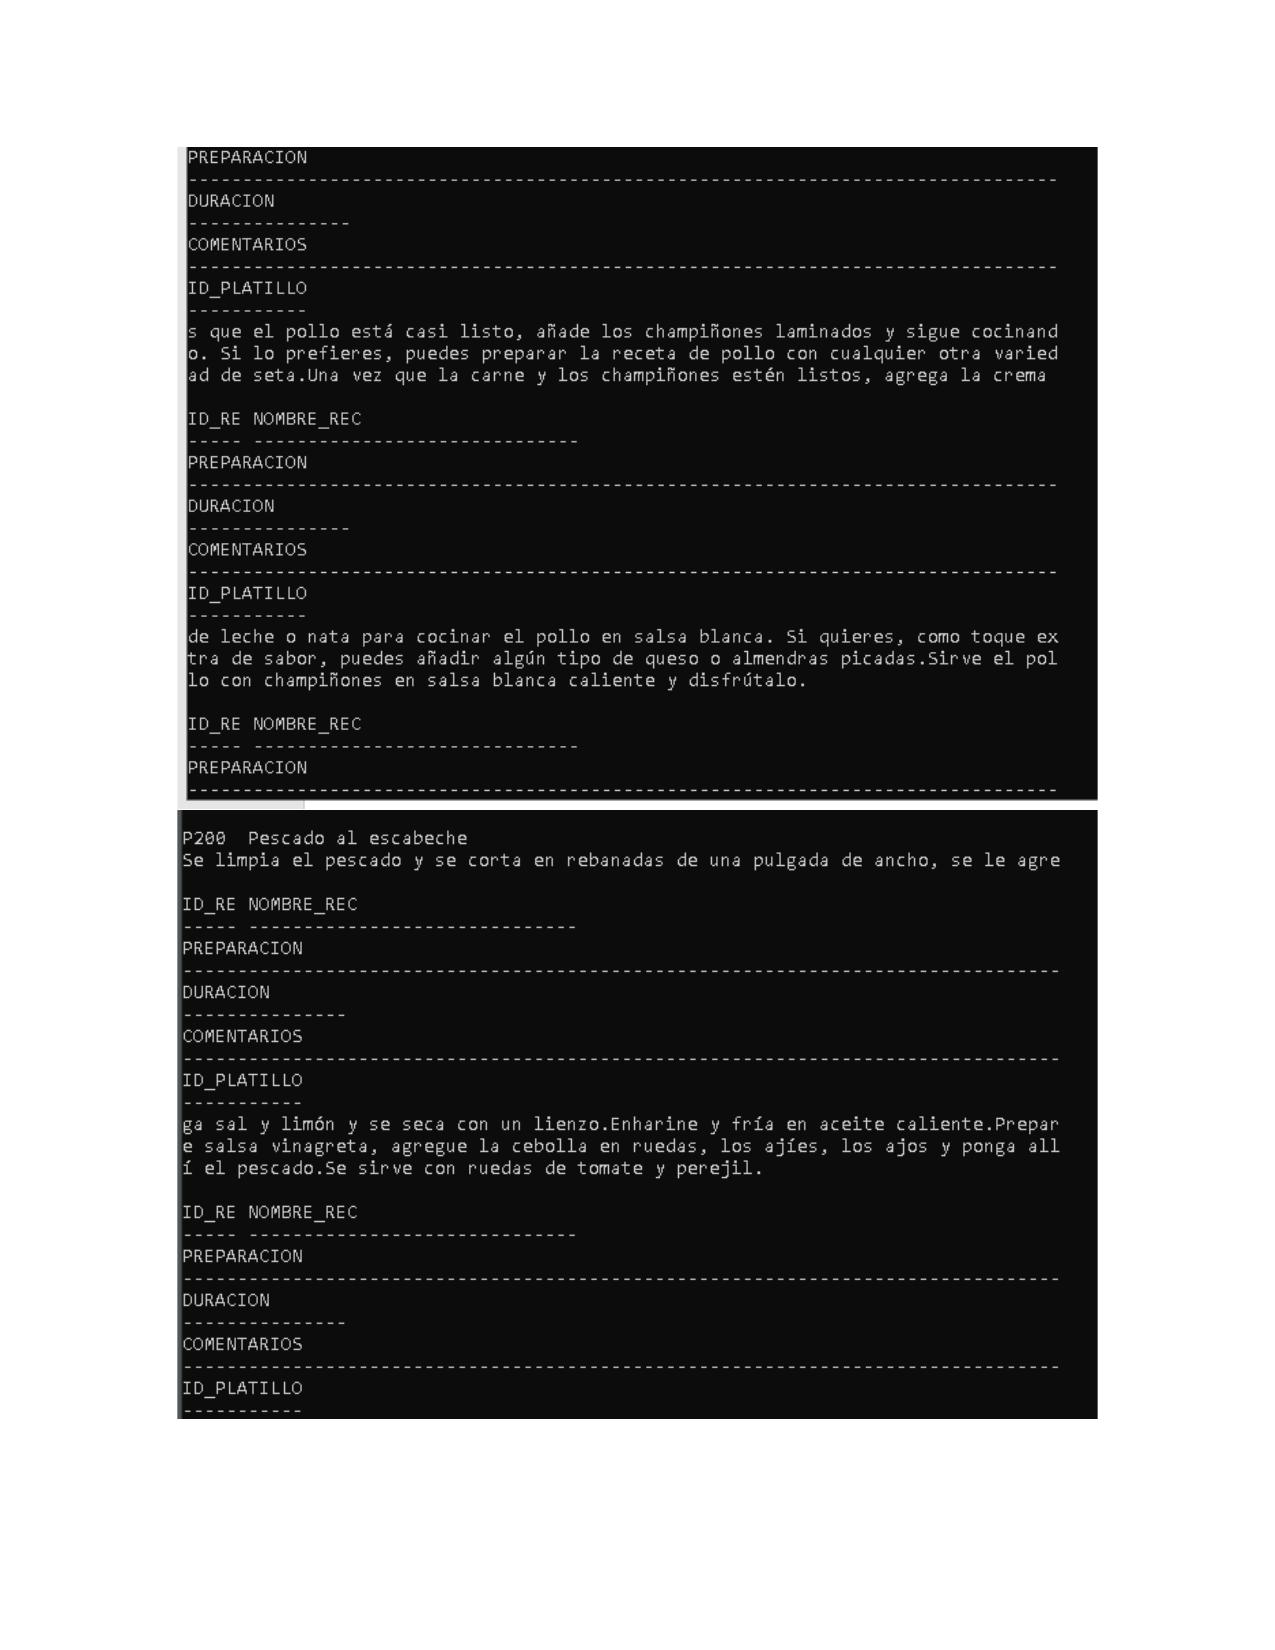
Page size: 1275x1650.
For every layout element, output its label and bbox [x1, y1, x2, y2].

picture [177, 147, 1098, 809]
picture [177, 810, 1098, 1419]
